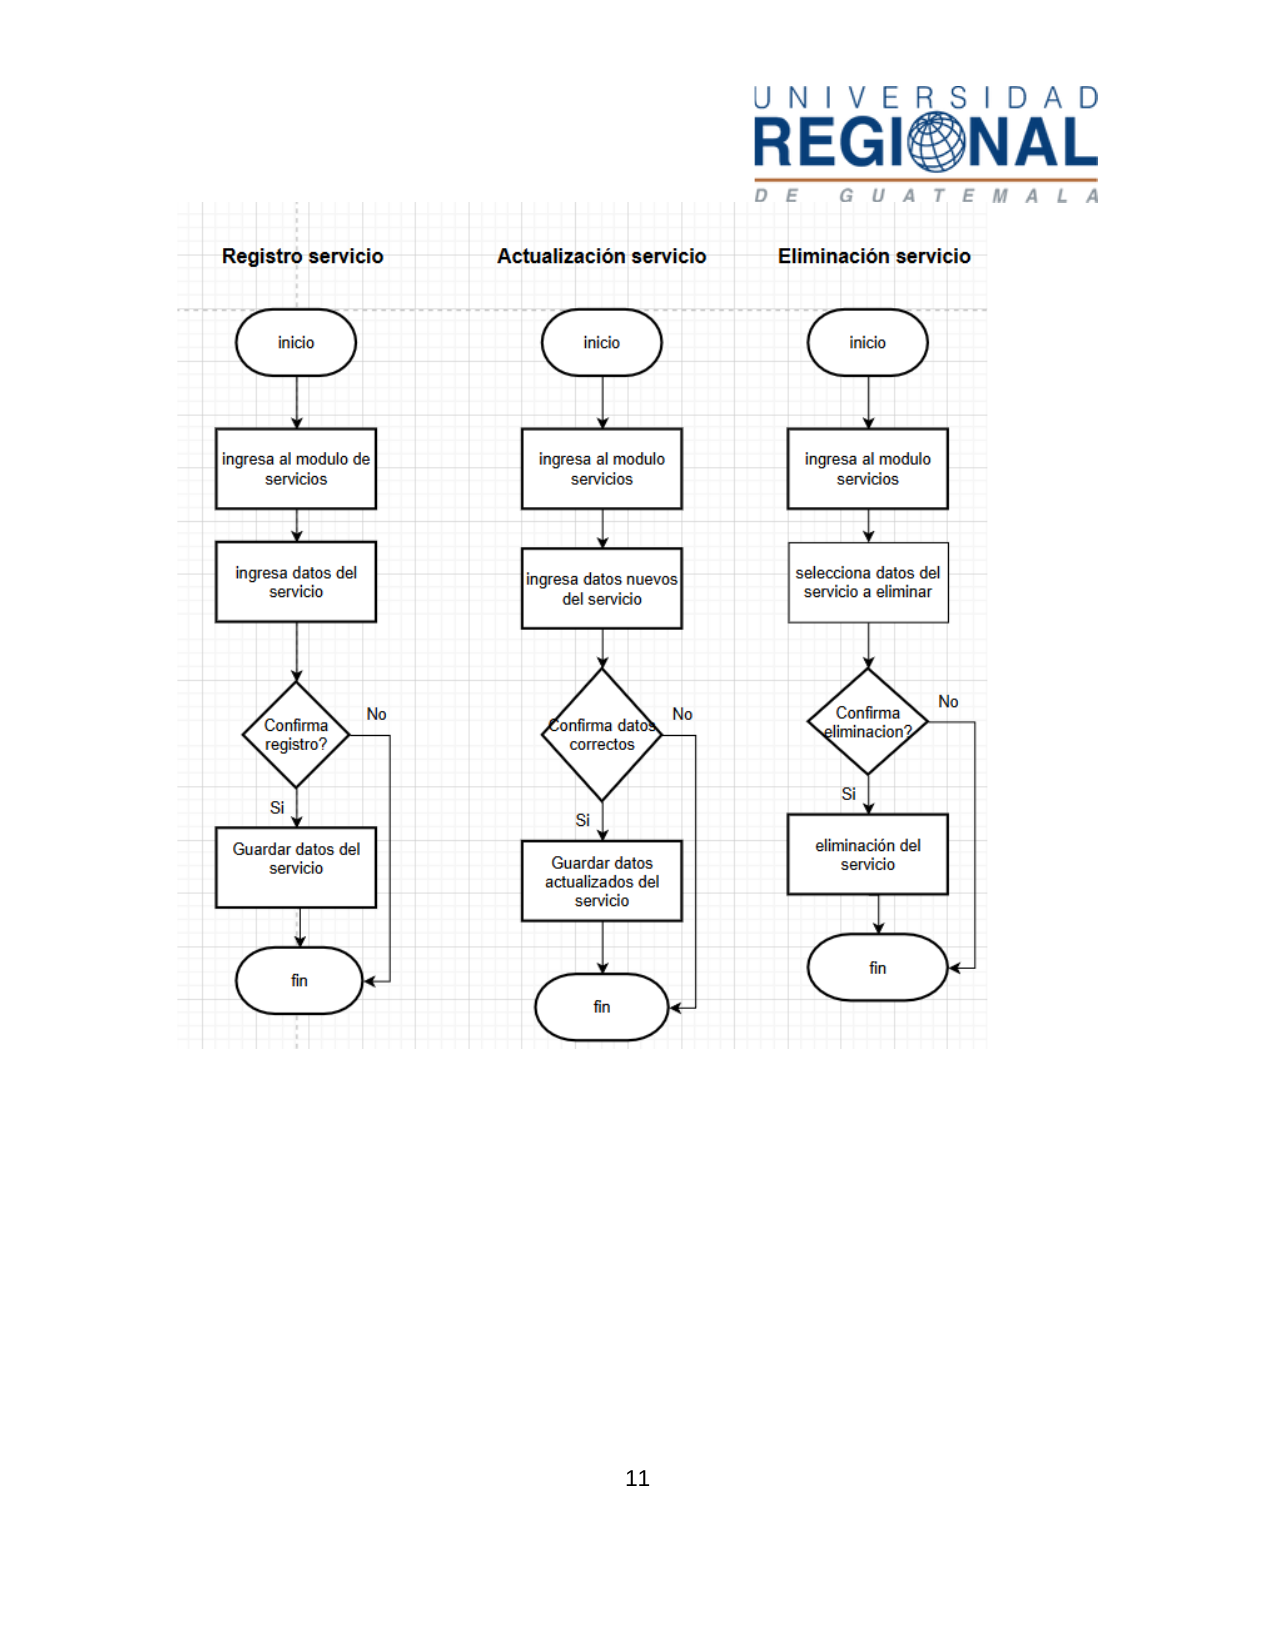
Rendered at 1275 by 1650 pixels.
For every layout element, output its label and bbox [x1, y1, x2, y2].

picture [177, 86, 1098, 1049]
